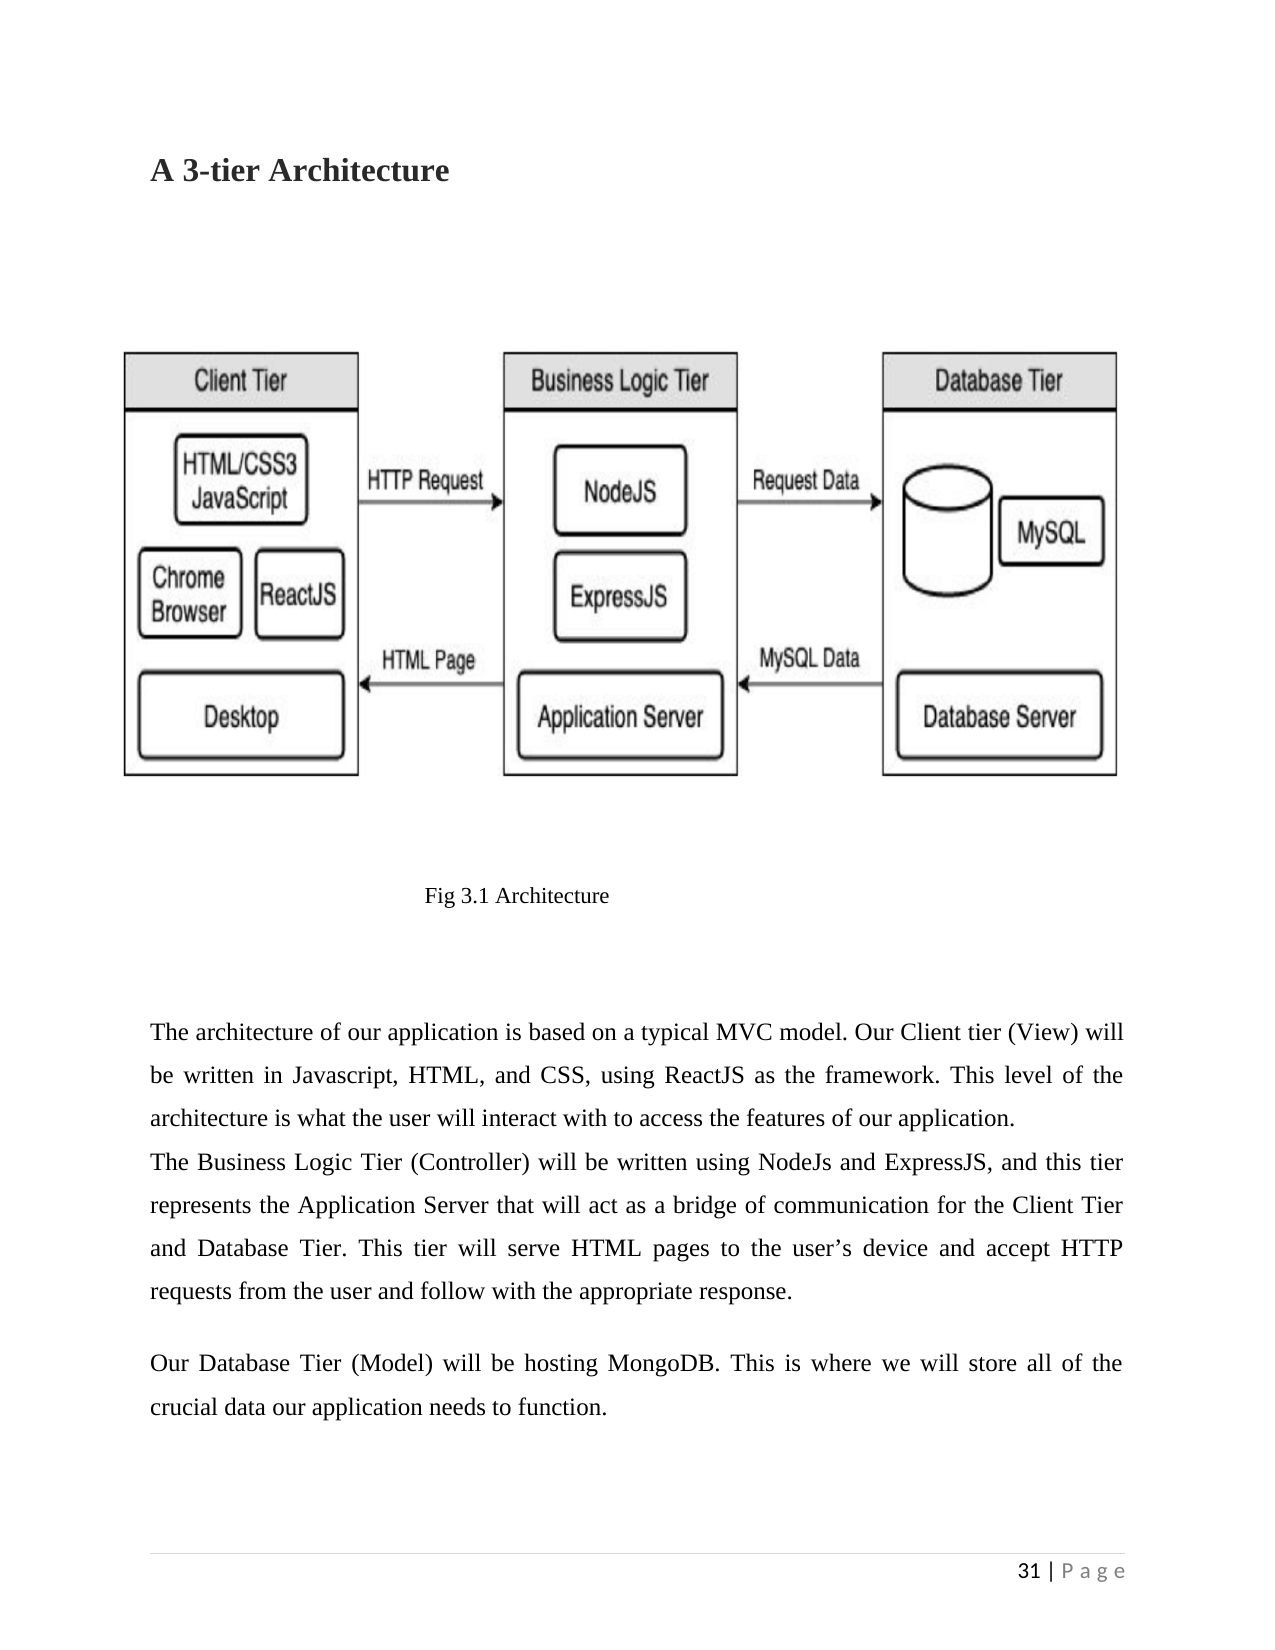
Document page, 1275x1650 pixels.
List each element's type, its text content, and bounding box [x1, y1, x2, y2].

text Fig 3.1 Architecture [150, 849, 1125, 908]
picture [111, 248, 1164, 849]
text The architecture of our application is based on a typical MVC model. Our Client tier (View) will be written in Javascript, HTML, and CSS, using ReactJS as the framework. This level of the architecture is what the user will interact with to access the features of our application. [150, 1017, 1125, 1132]
text A 3-tier Architecture [150, 150, 1125, 188]
text The Business Logic Tier (Controller) will be written using NodeJs and ExpressJS, and this tier represents the Application Server that will act as a bridge of communication for the Client Tier and Database Tier. This tier will serve HTML pages to the user’s device and accept HTTP requests from the user and follow with the appropriate response. [150, 1147, 1125, 1305]
text Our Database Tier (Model) will be hosting MongoDB. This is where we will store all of the crucial data our application needs to function. [150, 1348, 1125, 1420]
